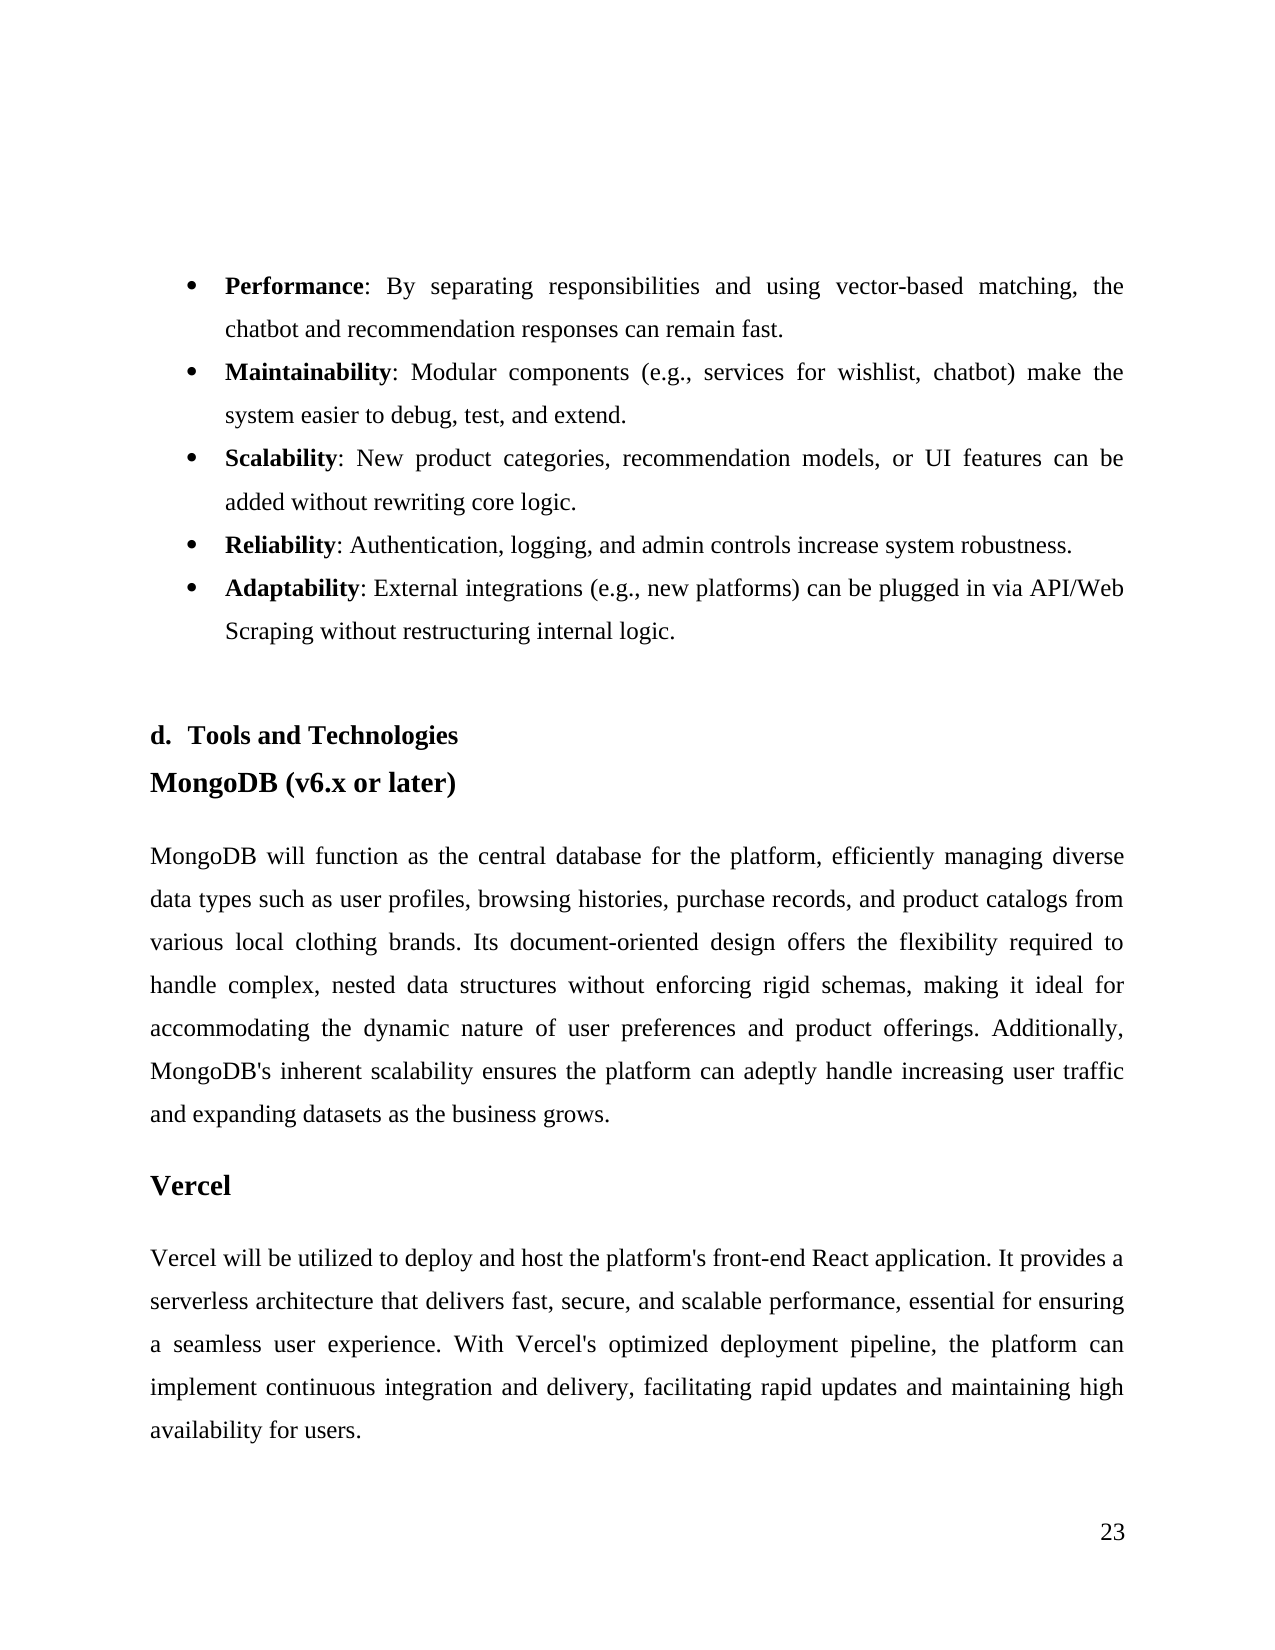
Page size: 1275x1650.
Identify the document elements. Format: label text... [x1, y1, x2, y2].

list Maintainability: Modular components (e.g., services for wishlist, chatbot) make the system easier to debug, test, and extend. [187, 357, 1125, 429]
list Scalability: New product categories, recommendation models, or UI features can be added without rewriting core logic. [187, 443, 1125, 515]
subtitle Tools and Technologies [150, 719, 1125, 750]
text Vercel [150, 1168, 1125, 1201]
list Reliability: Authentication, logging, and admin controls increase system robustness. [187, 530, 1125, 558]
text Vercel will be utilized to deploy and host the platform's front-end React application. It provides a serverless architecture that delivers fast, secure, and scalable performance, essential for ensuring a seamless user experience. With Vercel's optimized deployment pipeline, the platform can implement continuous integration and delivery, facilitating rapid updates and maintaining high availability for users. [150, 1243, 1125, 1444]
list Performance: By separating responsibilities and using vector-based matching, the chatbot and recommendation responses can remain fast. [187, 271, 1125, 343]
text MongoDB will function as the central database for the platform, efficiently managing diverse data types such as user profiles, browsing histories, purchase records, and product catalogs from various local clothing brands. Its document-oriented design offers the flexibility required to handle complex, nested data structures without enforcing rigid schemas, making it ideal for accommodating the dynamic nature of user preferences and product offerings. Additionally, MongoDB's inherent scalability ensures the platform can adeptly handle increasing user traffic and expanding datasets as the business grows. [150, 841, 1125, 1128]
text MongoDB (v6.x or later) [150, 766, 1125, 799]
list Adaptability: External integrations (e.g., new platforms) can be plugged in via API/Web Scraping without restructuring internal logic. [187, 573, 1125, 645]
